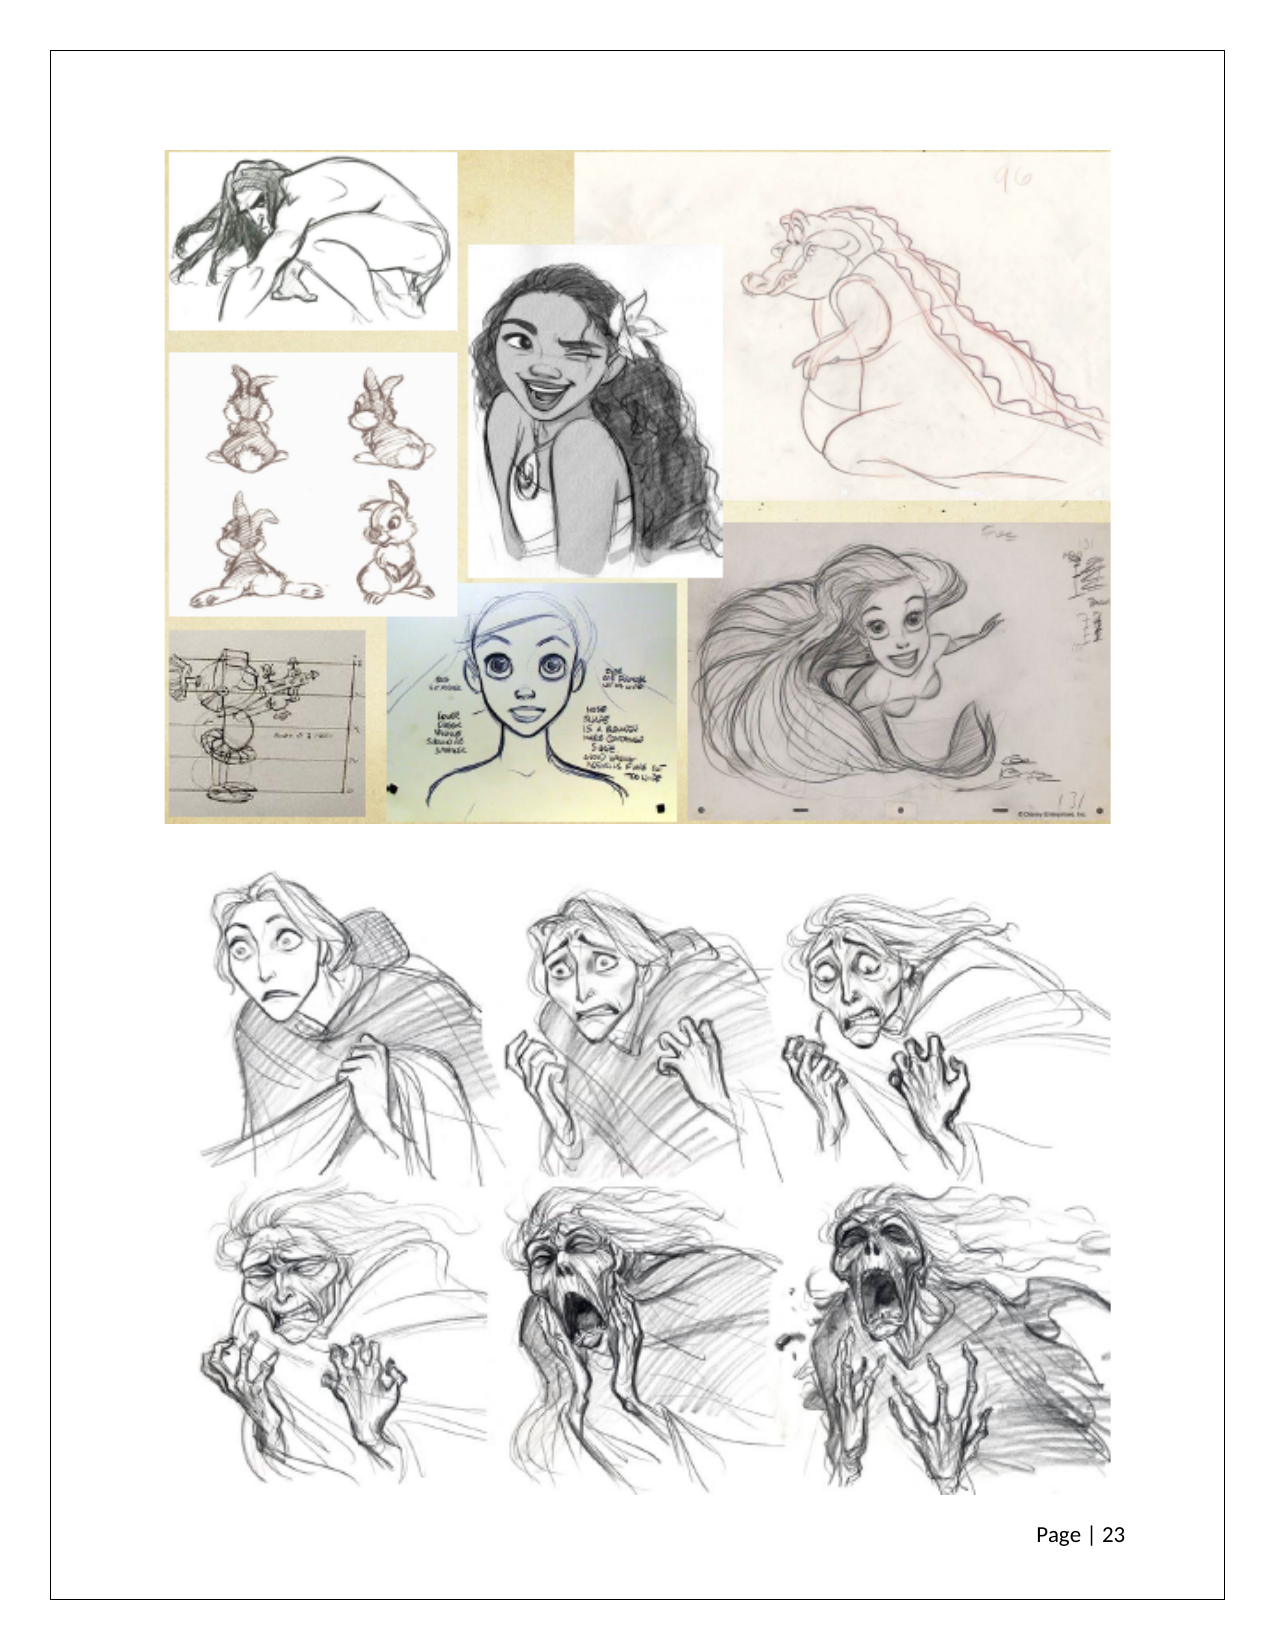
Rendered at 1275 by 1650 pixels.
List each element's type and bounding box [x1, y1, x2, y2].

picture [164, 150, 1111, 824]
picture [164, 858, 1111, 1495]
